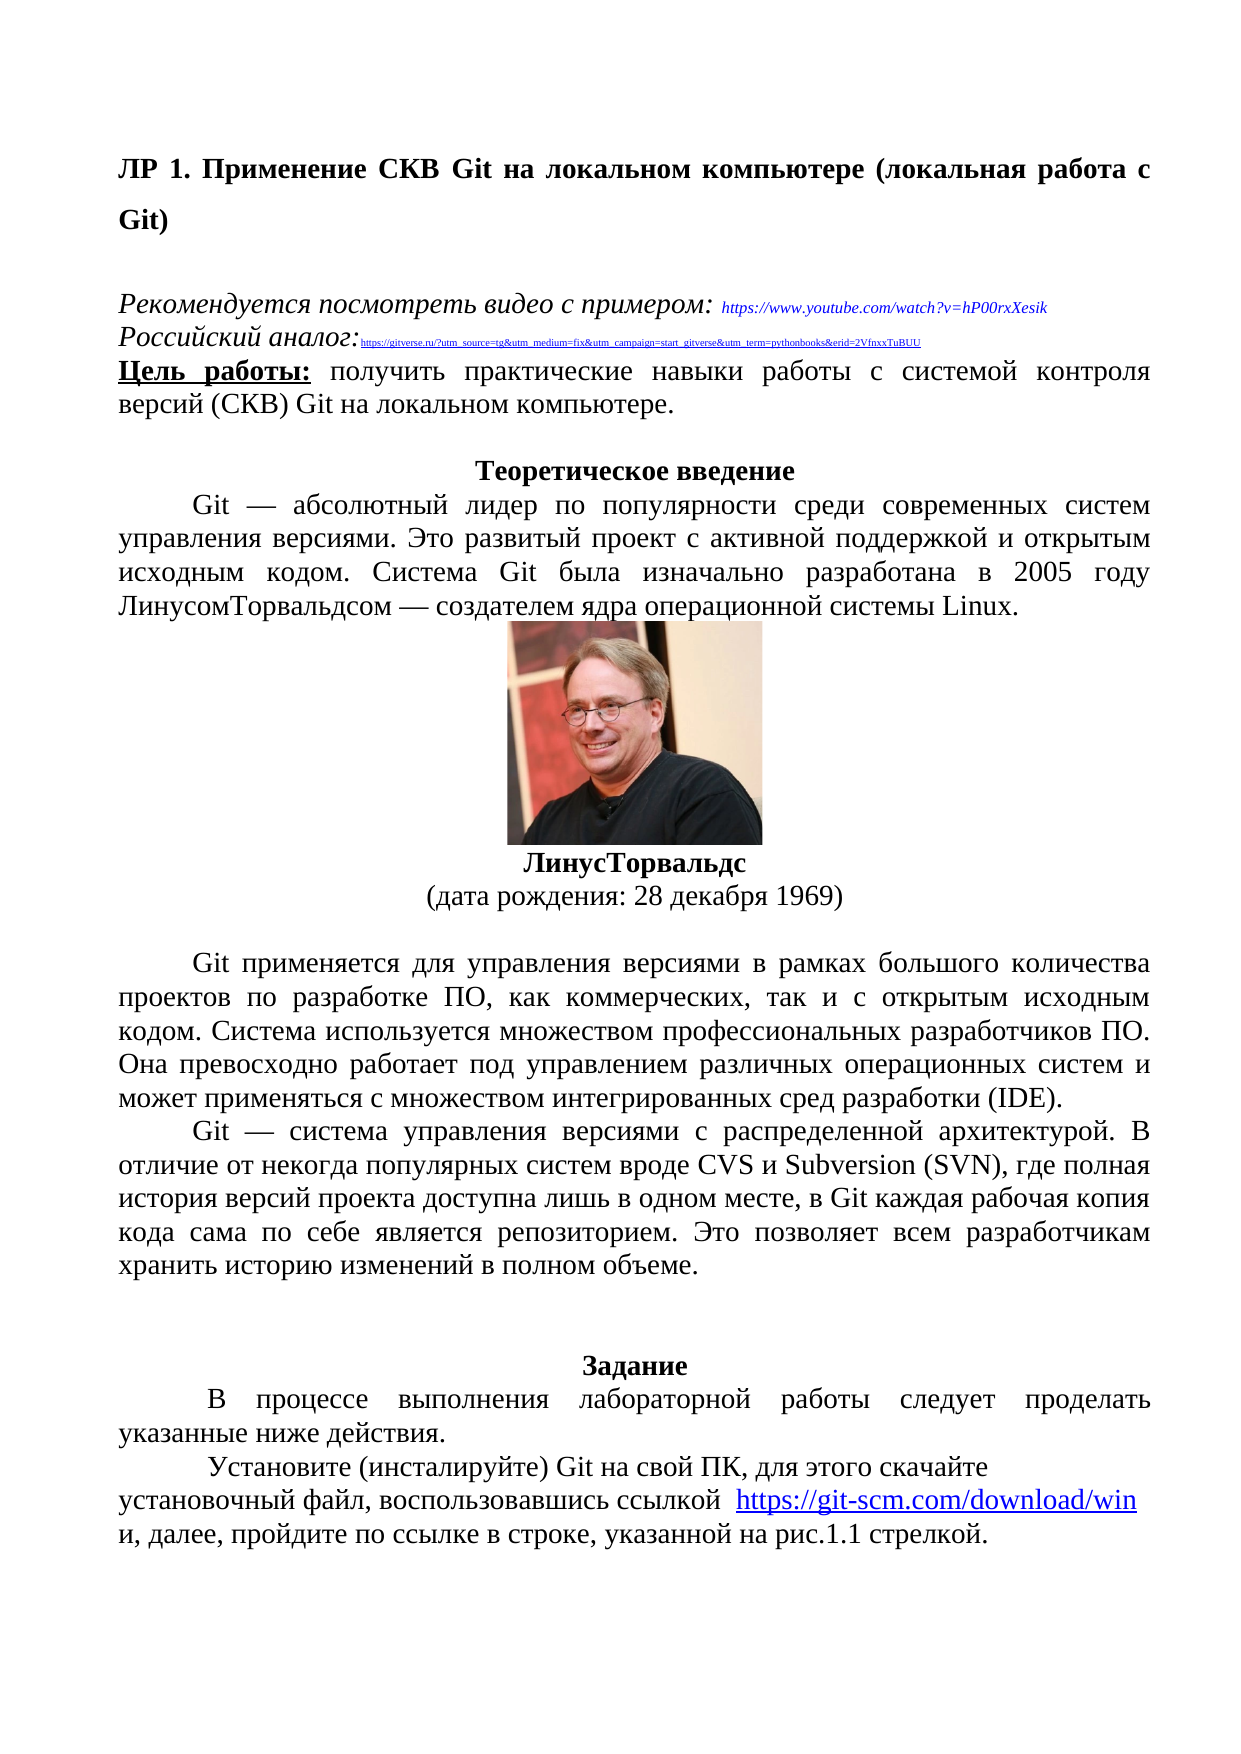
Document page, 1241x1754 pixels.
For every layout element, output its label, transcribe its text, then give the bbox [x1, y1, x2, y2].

text Git — абсолютный лидер по популярности среди современных систем управления версиями. Это развитый проект с активной поддержкой и открытым исходным кодом. Система Git была изначально разработана в 2005 году ЛинусомТорвальдсом — создателем ядра операционной системы Linux. [118, 487, 1152, 621]
text Git применяется для управления версиями в рамках большого количества проектов по разработке ПО, как коммерческих, так и с открытым исходным кодом. Система используется множеством профессиональных разработчиков ПО. Она превосходно работает под управлением различных операционных систем и может применяться с множеством интегрированных сред разработки (IDE). [118, 946, 1152, 1113]
text Git — система управления версиями с распределенной архитектурой. В отличие от некогда популярных систем вроде CVS и Subversion (SVN), где полная история версий проекта доступна лишь в одном месте, в Git каждая рабочая копия кода сама по себе является репозиторием. Это позволяет всем разработчикам хранить историю изменений в полном объеме. [118, 1113, 1152, 1281]
text Цель работы: получить практические навыки работы с системой контроля версий (СКВ) Git на локальном компьютере. [118, 353, 1152, 420]
text ЛР 1. Применение СКВ Git на локальном компьютере (локальная работа с Git) [118, 152, 1152, 236]
picture [507, 621, 763, 845]
text ЛинусТорвальдс [118, 845, 1152, 878]
text В процессе выполнения лабораторной работы следует проделать указанные ниже действия. [118, 1382, 1152, 1449]
text Установите (инсталируйте) Git на свой ПК, для этого скачайте установочный файл, воспользовавшись ссылкой https://git-scm.com/download/win [118, 1449, 1152, 1516]
text Теоретическое введение [118, 453, 1152, 487]
text (дата рождения: 28 декабря 1969) [118, 878, 1152, 912]
text Задание [118, 1348, 1152, 1382]
text Рекомендуется посмотреть видео с примером: https://www.youtube.com/watch?v=hP00rxXesik [118, 286, 1152, 319]
text Российский аналог:https://gitverse.ru/?utm_source=tg&utm_medium=fix&utm_campaign=start_gitverse&utm_term=pythonbooks&erid=2VfnxxTuBUU [118, 319, 1152, 353]
text и, далее, пройдите по ссылке в строке, указанной на рис.1.1 стрелкой. [118, 1516, 1152, 1549]
